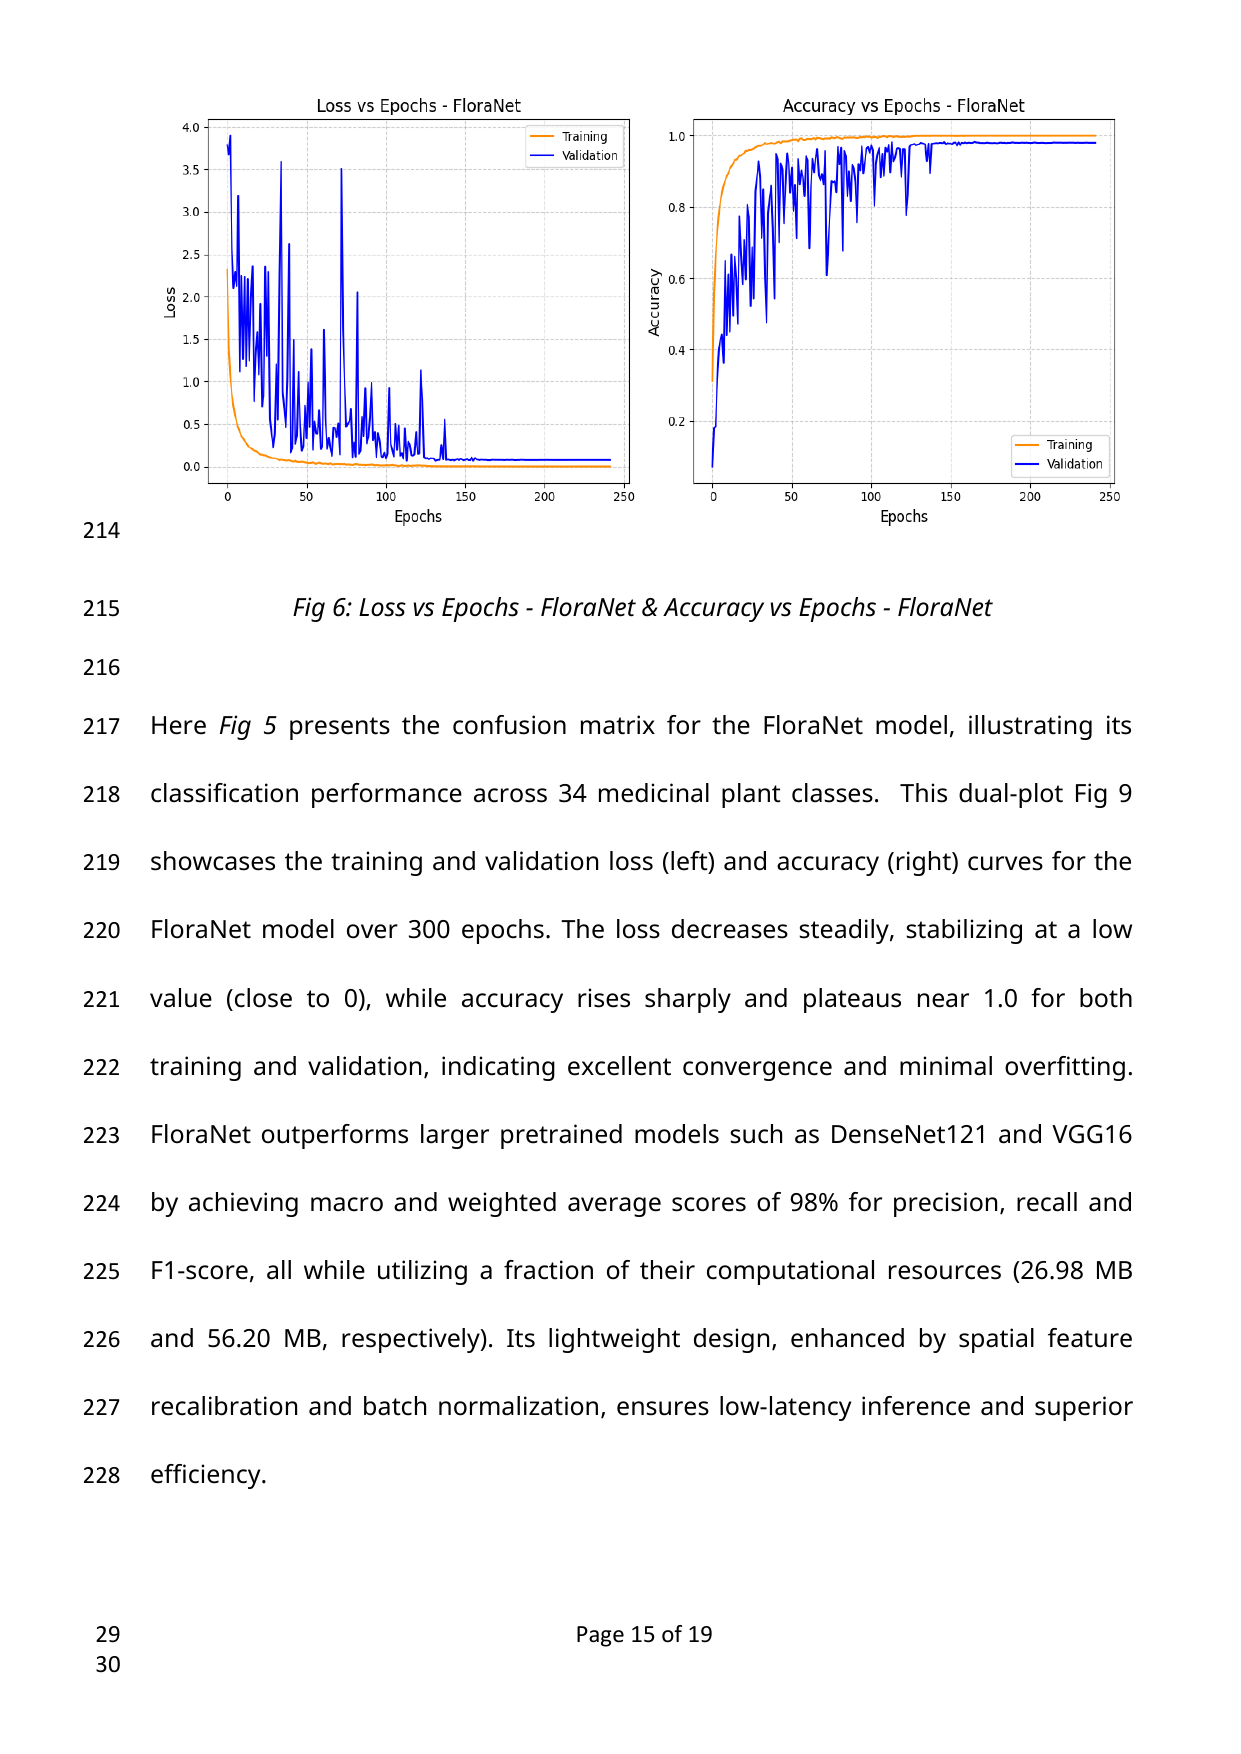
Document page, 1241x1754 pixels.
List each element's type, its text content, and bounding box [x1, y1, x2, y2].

text Here Fig 5 presents the confusion matrix for the FloraNet model, illustrating its classification performance across 34 medicinal plant classes. This dual-plot Fig 9 showcases the training and validation loss (left) and accuracy (right) curves for the FloraNet model over 300 epochs. The loss decreases steadily, stabilizing at a low value (close to 0), while accuracy rises sharply and plateaus near 1.0 for both training and validation, indicating excellent convergence and minimal overfitting. FloraNet outperforms larger pretrained models such as DenseNet121 and VGG16 by achieving macro and weighted average scores of 98% for precision, recall and F1-score, all while utilizing a fraction of their computational resources (26.98 MB and 56.20 MB, respectively). Its lightweight design, enhanced by spatial feature recalibration and batch normalization, ensures low-latency inference and superior efficiency. [150, 708, 1134, 1491]
text Fig 6: Loss vs Epochs - FloraNet & Accuracy vs Epochs - FloraNet [154, 589, 1134, 624]
picture [150, 84, 1133, 539]
